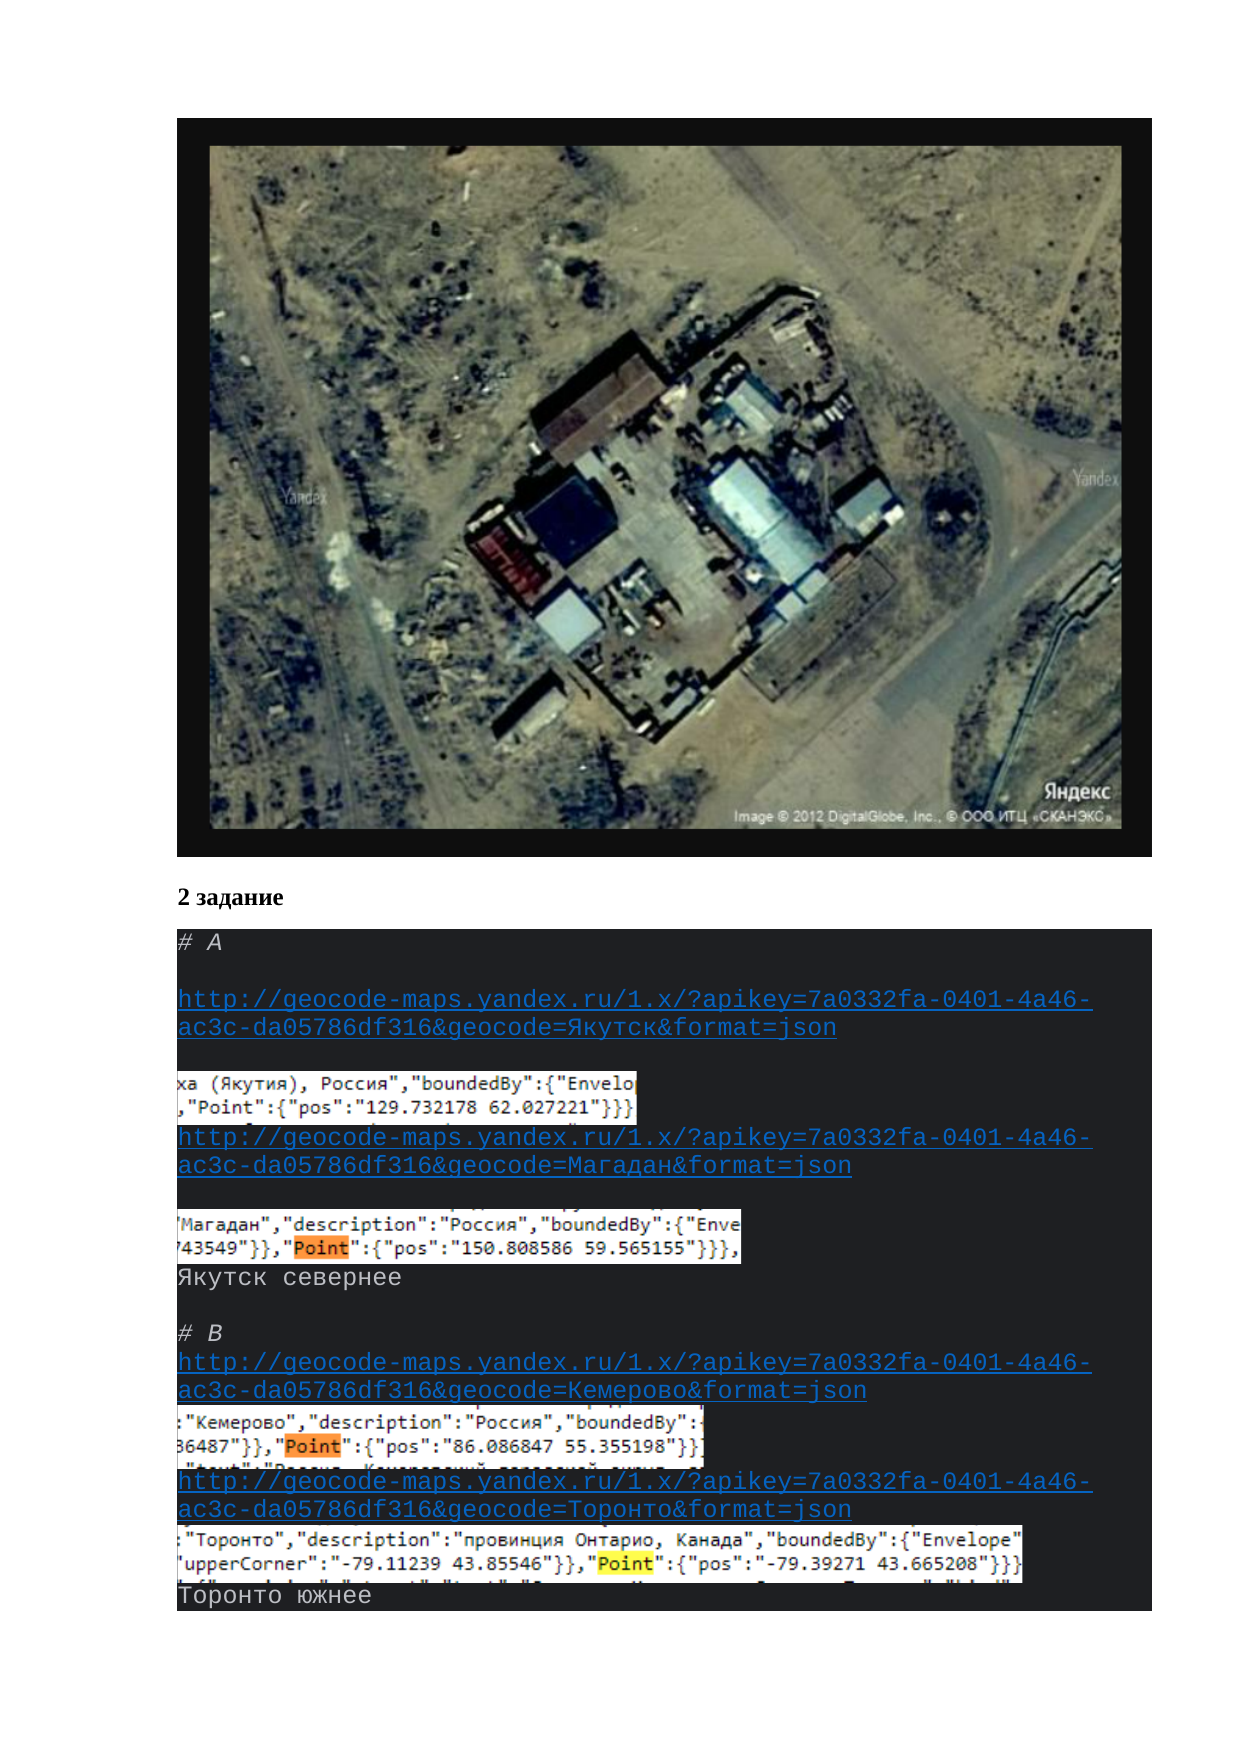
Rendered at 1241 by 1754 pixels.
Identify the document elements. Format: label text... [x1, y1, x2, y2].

text 2 задание [177, 882, 1152, 911]
text http://geocode-maps.yandex.ru/1.x/?apikey=7a0332fa-0401-4a46-ac3c-da05786df316&geocode=Торонто&format=json [177, 1468, 1152, 1525]
text Торонто южнее [177, 1583, 1152, 1611]
picture [177, 1209, 742, 1264]
picture [177, 1071, 637, 1125]
text http://geocode-maps.yandex.ru/1.x/?apikey=7a0332fa-0401-4a46-ac3c-da05786df316&geocode=Магадан&format=json [177, 1124, 1152, 1181]
text Якутск севернее [177, 1264, 1152, 1292]
text # B [177, 1321, 1152, 1349]
picture [177, 1525, 1023, 1583]
picture [177, 1405, 704, 1469]
picture [177, 118, 1152, 857]
text # A [177, 929, 1152, 958]
text http://geocode-maps.yandex.ru/1.x/?apikey=7a0332fa-0401-4a46-ac3c-da05786df316&geocode=Кемерово&format=json [177, 1349, 1152, 1406]
text http://geocode-maps.yandex.ru/1.x/?apikey=7a0332fa-0401-4a46-ac3c-da05786df316&geocode=Якутск&format=json [177, 986, 1152, 1043]
